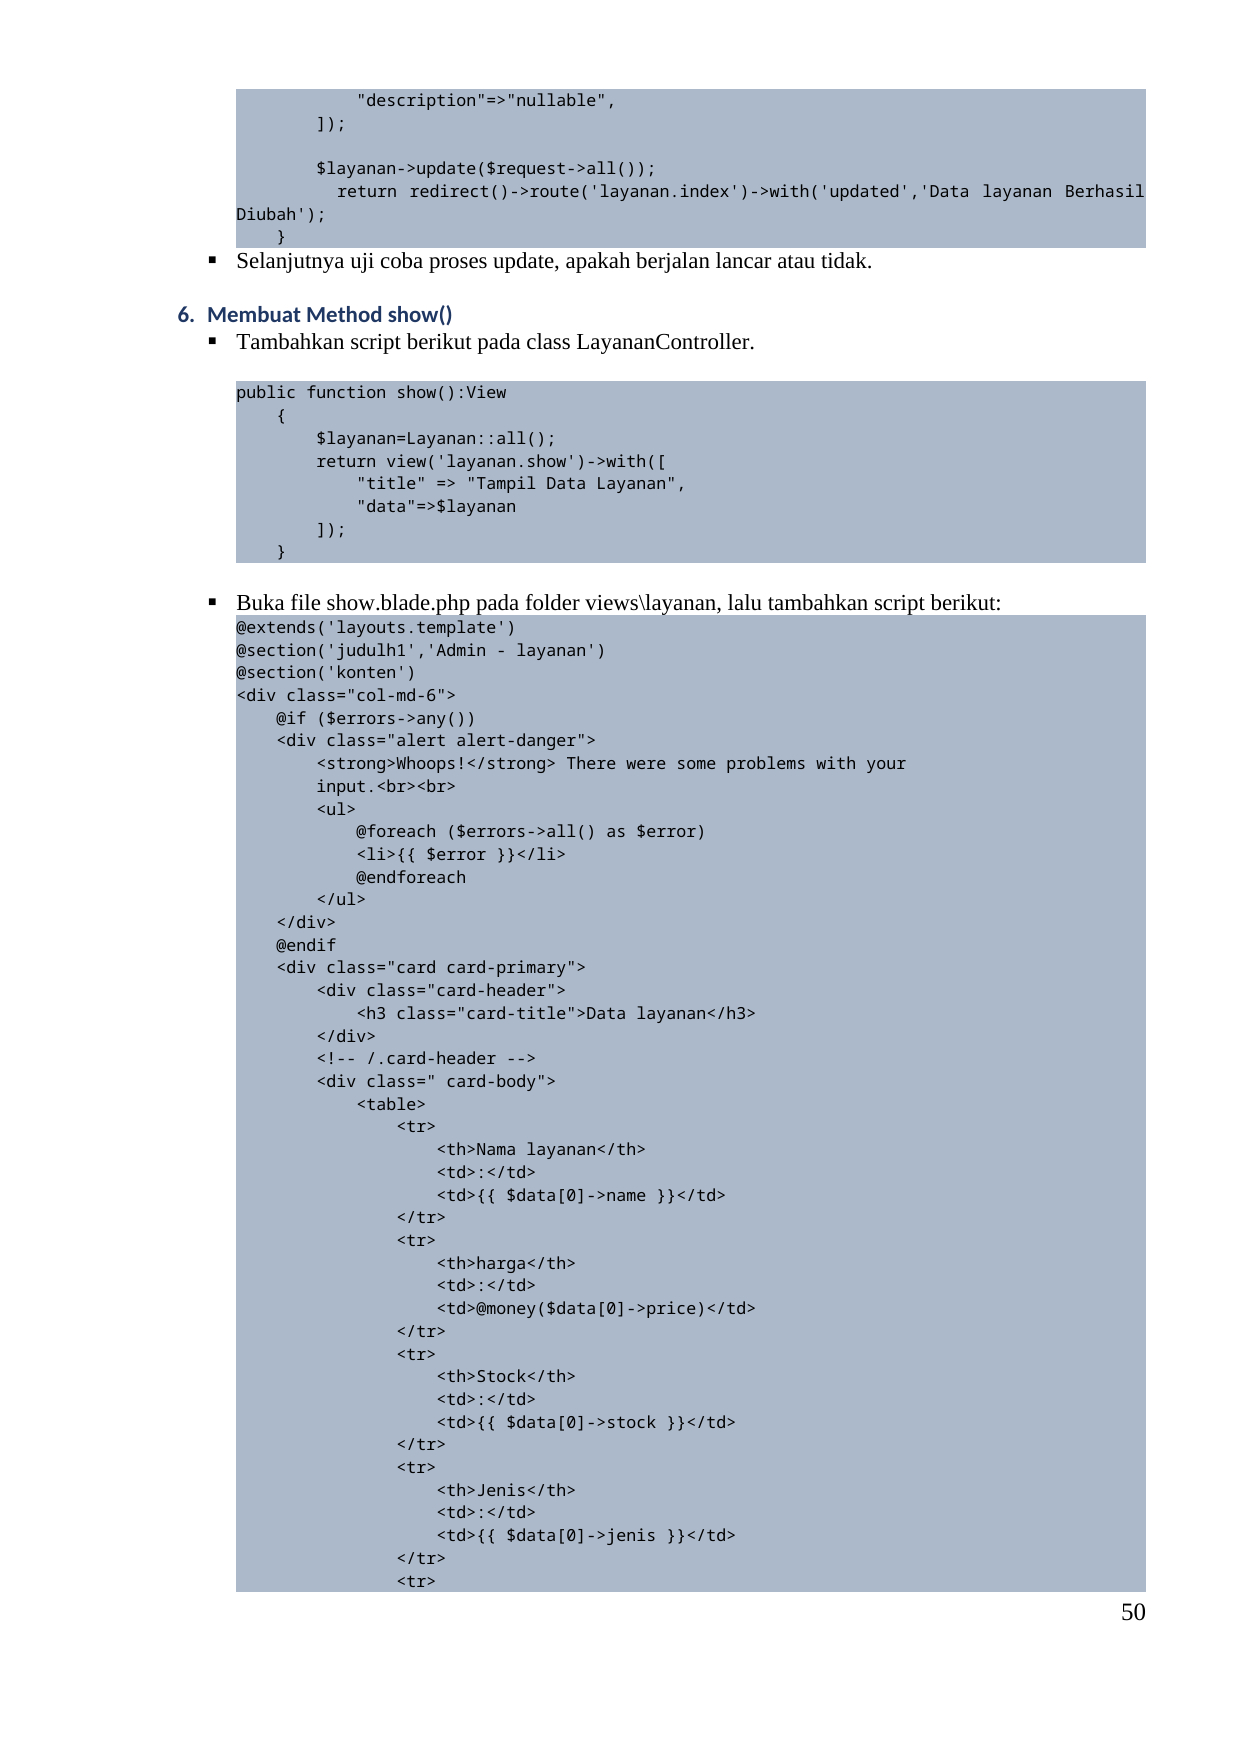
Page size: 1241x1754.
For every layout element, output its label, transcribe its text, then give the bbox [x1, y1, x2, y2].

text @if ($errors->any()) [236, 706, 1146, 729]
text public function show():View [236, 381, 1146, 404]
text ]); [236, 517, 1146, 540]
text "title" => "Tampil Data Layanan", [236, 472, 1146, 494]
text @section('judulh1','Admin - layanan') [236, 638, 1146, 661]
text </tr> [236, 1206, 1146, 1228]
list Selanjutnya uji coba proses update, apakah berjalan lancar atau tidak. [207, 248, 1146, 274]
text { [236, 404, 1146, 426]
text return view('layanan.show')->with([ [236, 449, 1146, 472]
text $layanan=Layanan::all(); [236, 426, 1146, 449]
text <h3 class="card-title">Data layanan</h3> [236, 1001, 1146, 1024]
text <div class="alert alert-danger"> [236, 729, 1146, 752]
text <td>{{ $data[0]->stock }}</td> [236, 1410, 1146, 1433]
text } [236, 225, 1146, 248]
text <td>@money($data[0]->price)</td> [236, 1297, 1146, 1319]
text <li>{{ $error }}</li> [236, 842, 1146, 865]
text @extends('layouts.template') [236, 615, 1146, 638]
text <th>harga</th> [236, 1251, 1146, 1274]
text </tr> [236, 1319, 1146, 1342]
text } [236, 540, 1146, 563]
text </div> [236, 1024, 1146, 1047]
text input.<br><br> [236, 774, 1146, 797]
text </tr> [236, 1433, 1146, 1456]
text <div class="col-md-6"> [236, 683, 1146, 706]
text <td>:</td> [236, 1274, 1146, 1297]
list Buka file show.blade.php pada folder views\layanan, lalu tambahkan script berikut: [207, 589, 1146, 615]
text </ul> [236, 888, 1146, 911]
text <div class=" card-body"> [236, 1069, 1146, 1092]
text </div> [236, 911, 1146, 933]
text <div class="card-header"> [236, 979, 1146, 1001]
text <tr> [236, 1228, 1146, 1251]
text <!-- /.card-header --> [236, 1047, 1146, 1069]
text <th>Stock</th> [236, 1365, 1146, 1387]
text return redirect()->route('layanan.index')->with('updated','Data layanan Berhasil Diubah'); [236, 179, 1146, 225]
text <strong>Whoops!</strong> There were some problems with your [236, 752, 1146, 774]
text "data"=>$layanan [236, 494, 1146, 517]
text <th>Jenis</th> [236, 1478, 1146, 1501]
text <td>{{ $data[0]->name }}</td> [236, 1183, 1146, 1206]
text </tr> [236, 1546, 1146, 1569]
subtitle Membuat Method show() [177, 300, 1146, 328]
list Tambahkan script berikut pada class LayananController. [207, 328, 1146, 355]
text <td>{{ $data[0]->jenis }}</td> [236, 1524, 1146, 1546]
text @foreach ($errors->all() as $error) [236, 820, 1146, 842]
text @endforeach [236, 865, 1146, 888]
text <tr> [236, 1342, 1146, 1365]
text <td>:</td> [236, 1160, 1146, 1183]
text <th>Nama layanan</th> [236, 1138, 1146, 1160]
text <td>:</td> [236, 1501, 1146, 1524]
text $layanan->update($request->all()); [236, 157, 1146, 179]
text @section('konten') [236, 661, 1146, 683]
text <ul> [236, 797, 1146, 820]
text <td>:</td> [236, 1387, 1146, 1410]
text <table> [236, 1092, 1146, 1115]
text <tr> [236, 1569, 1146, 1592]
text @endif [236, 933, 1146, 956]
text <tr> [236, 1456, 1146, 1478]
text ]); [236, 111, 1146, 134]
text <div class="card card-primary"> [236, 956, 1146, 979]
text "description"=>"nullable", [236, 89, 1146, 111]
text <tr> [236, 1115, 1146, 1138]
